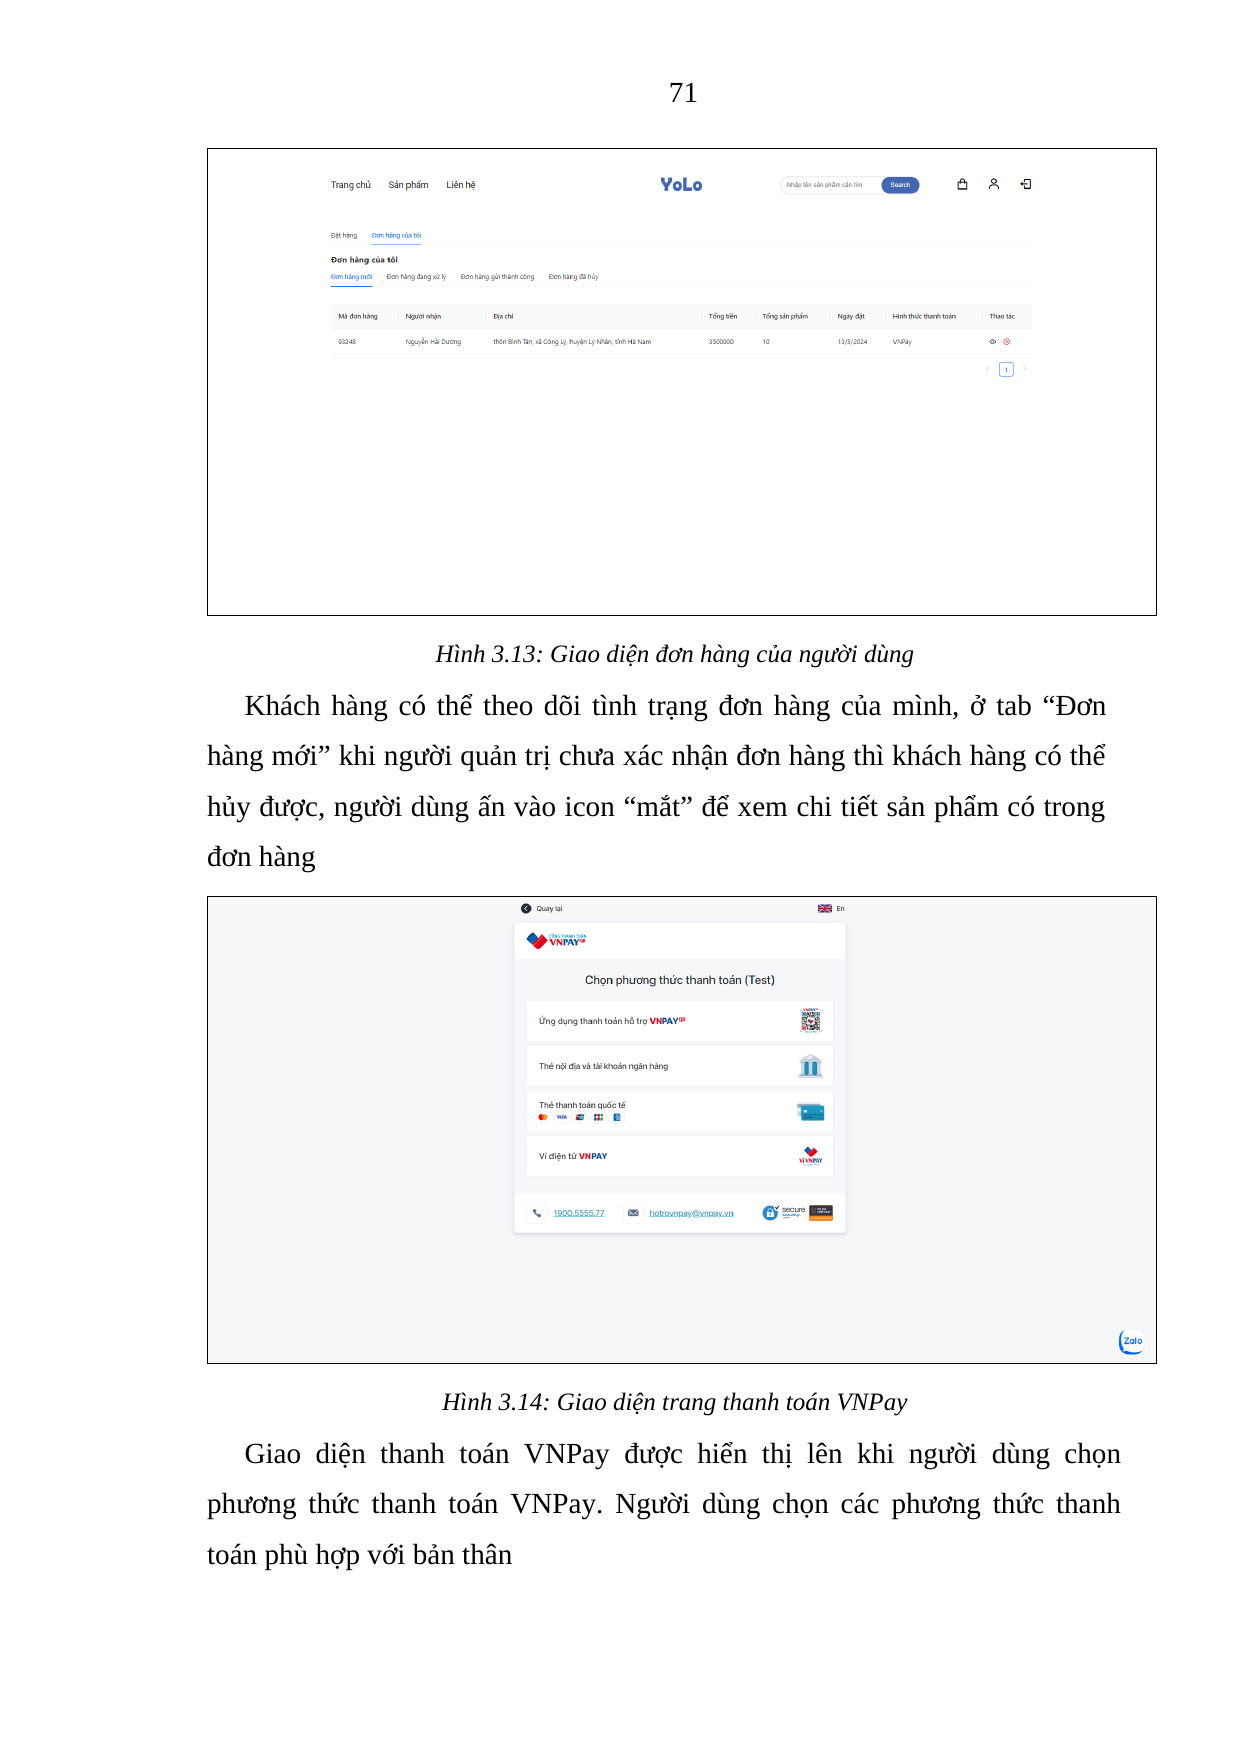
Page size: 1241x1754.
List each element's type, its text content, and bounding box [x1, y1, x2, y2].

text Hình 3.13: Giao diện đơn hàng của người dùng [244, 639, 1107, 668]
text Khách hàng có thể theo dõi tình trạng đơn hàng của mình, ở tab “Đơn hàng mới” khi người quản trị chưa xác nhận đơn hàng thì khách hàng có thể hủy được, người dùng ấn vào icon “mắt” để xem chi tiết sản phẩm có trong đơn hàng [207, 688, 1107, 873]
picture [208, 149, 1156, 615]
text Hình 3.14: Giao diện trang thanh toán VNPay [244, 1387, 1107, 1416]
text Giao diện thanh toán VNPay được hiển thị lên khi người dùng chọn phương thức thanh toán VNPay. Người dùng chọn các phương thức thanh toán phù hợp với bản thân [207, 1436, 1122, 1570]
picture [208, 897, 1156, 1363]
